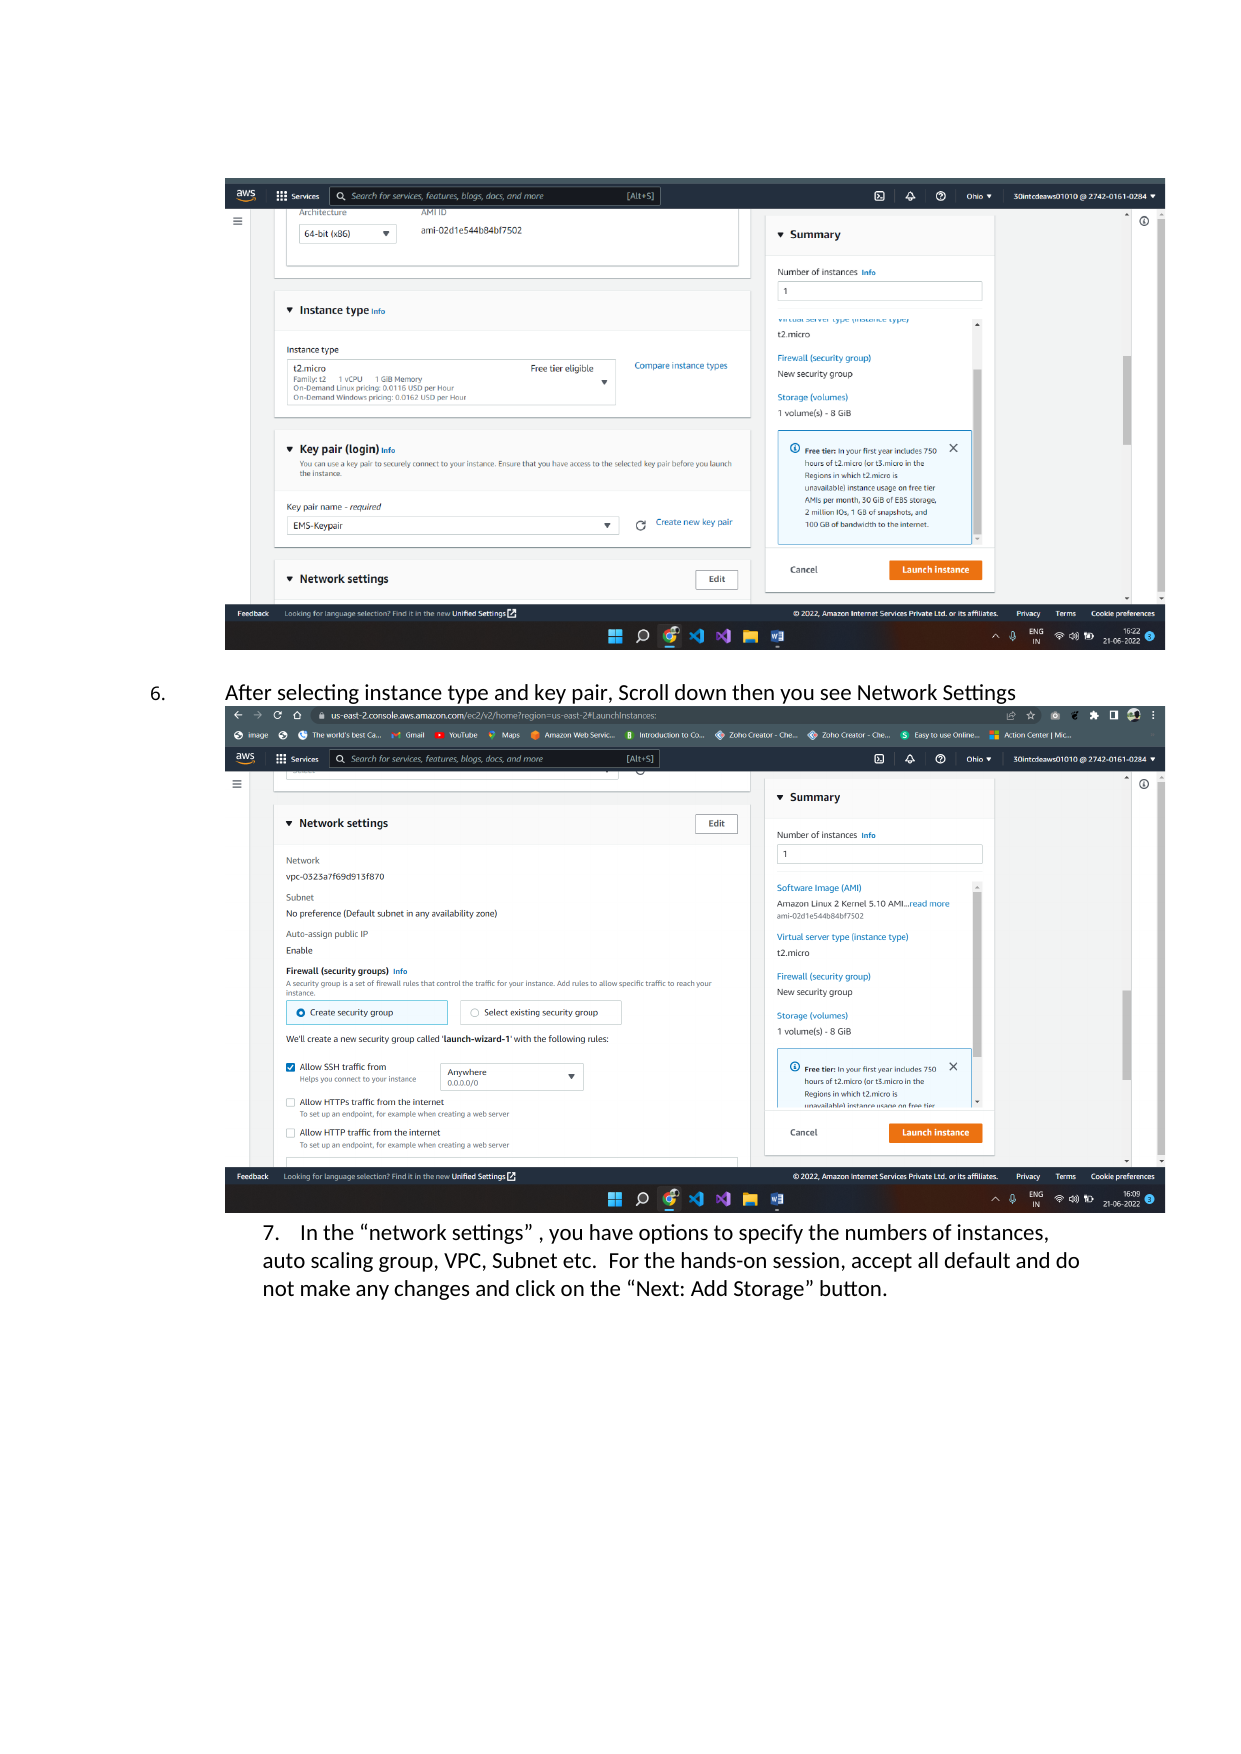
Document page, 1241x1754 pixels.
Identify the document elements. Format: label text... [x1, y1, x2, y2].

picture [225, 178, 1166, 650]
list In the “network settings” , you have options to specify the numbers of instances, auto scaling group, VPC, Subnet etc. For the hands-on session, accept all default and do not make any changes and click on the “Next: Add Storage” button. [262, 1218, 1090, 1303]
list After selecting instance type and key pair, Scroll down then you see Network Settings [150, 678, 1090, 706]
